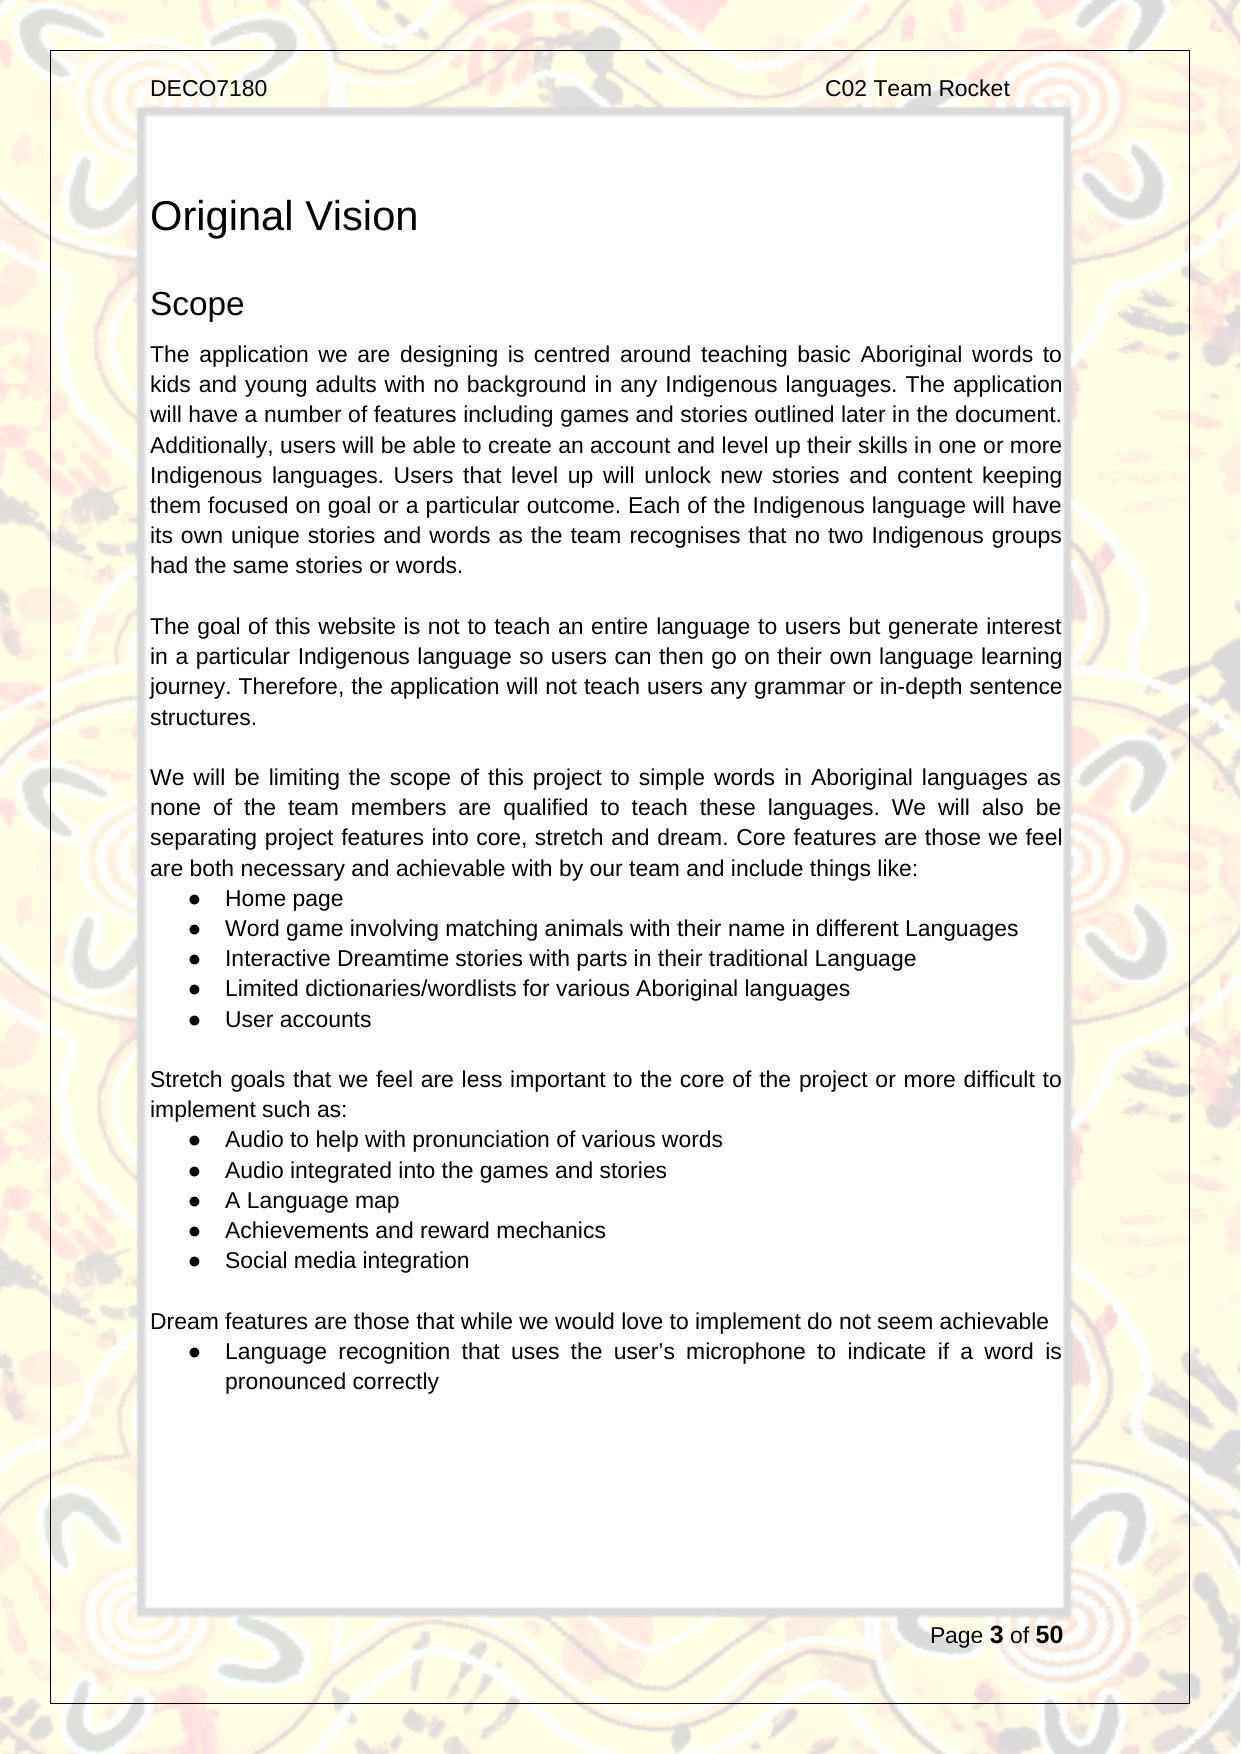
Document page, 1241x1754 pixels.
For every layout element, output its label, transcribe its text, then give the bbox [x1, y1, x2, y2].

list User accounts [187, 1006, 1063, 1032]
text The application we are designing is centred around teaching basic Aboriginal words to kids and young adults with no background in any Indigenous languages. The application will have a number of features including games and stories outlined later in the document. Additionally, users will be able to create an account and level up their skills in one or more Indigenous languages. Users that level up will unlock new stories and content keeping them focused on goal or a particular outcome. Each of the Indigenous language will have its own unique stories and words as the team recognises that no two Indigenous groups had the same stories or words. [150, 341, 1063, 579]
text We will be limiting the scope of this project to simple words in Aboriginal languages as none of the team members are qualified to teach these languages. We will also be separating project features into core, stretch and dream. Core features are those we feel are both necessary and achievable with by our team and include things like: [150, 764, 1063, 881]
list Interactive Dreamtime stories with parts in their traditional Language [187, 945, 1063, 971]
text Stretch goals that we feel are less important to the core of the project or more difficult to implement such as: [150, 1066, 1063, 1122]
list Limited dictionaries/wordlists for various Aboriginal languages [187, 975, 1063, 1002]
list Word game involving matching animals with their name in different Languages [187, 915, 1063, 941]
list Achievements and reward mechanics [187, 1217, 1063, 1243]
list Language recognition that uses the user’s microphone to indicate if a word is pronounced correctly [187, 1338, 1063, 1394]
text Dream features are those that while we would love to implement do not seem achievable [150, 1308, 1063, 1334]
list Audio to help with pronunciation of various words [187, 1126, 1063, 1153]
text The goal of this website is not to teach an entire language to users but generate interest in a particular Indigenous language so users can then go on their own language learning journey. Therefore, the application will not teach users any grammar or in-depth sentence structures. [150, 613, 1063, 730]
list A Language map [187, 1187, 1063, 1213]
list Audio integrated into the games and stories [187, 1157, 1063, 1183]
subtitle Scope [150, 284, 1063, 323]
list Social media integration [187, 1247, 1063, 1273]
list Home page [187, 885, 1063, 911]
subtitle Original Vision [150, 192, 1063, 239]
